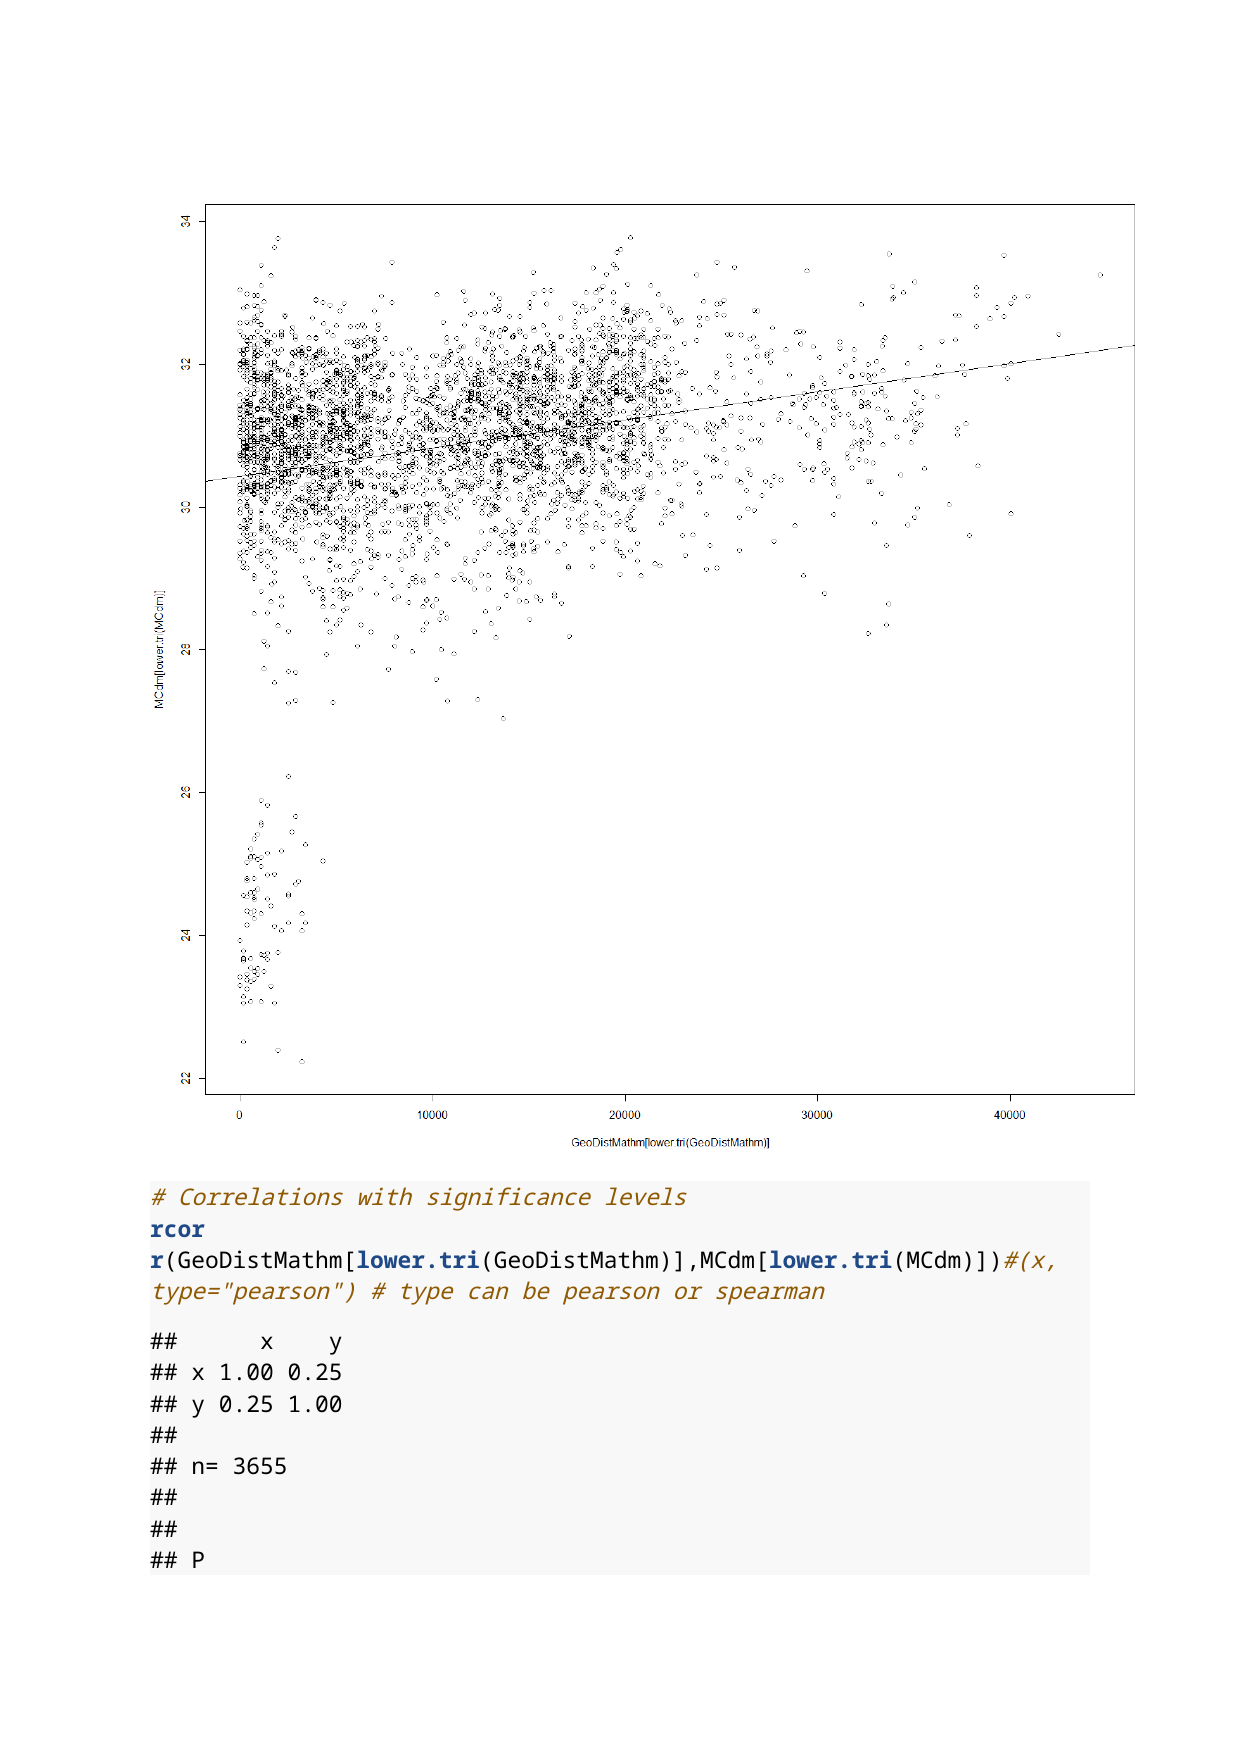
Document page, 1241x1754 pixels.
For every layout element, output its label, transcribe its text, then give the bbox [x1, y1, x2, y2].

text # Correlations with significance levels rcorr(GeoDistMathm[lower.tri(GeoDistMathm)],MCdm[lower.tri(MCdm)])#(x, type="pearson") # type can be pearson or spearman [205, 1181, 1090, 1306]
picture [150, 150, 1163, 1163]
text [150, 1325, 1090, 1575]
